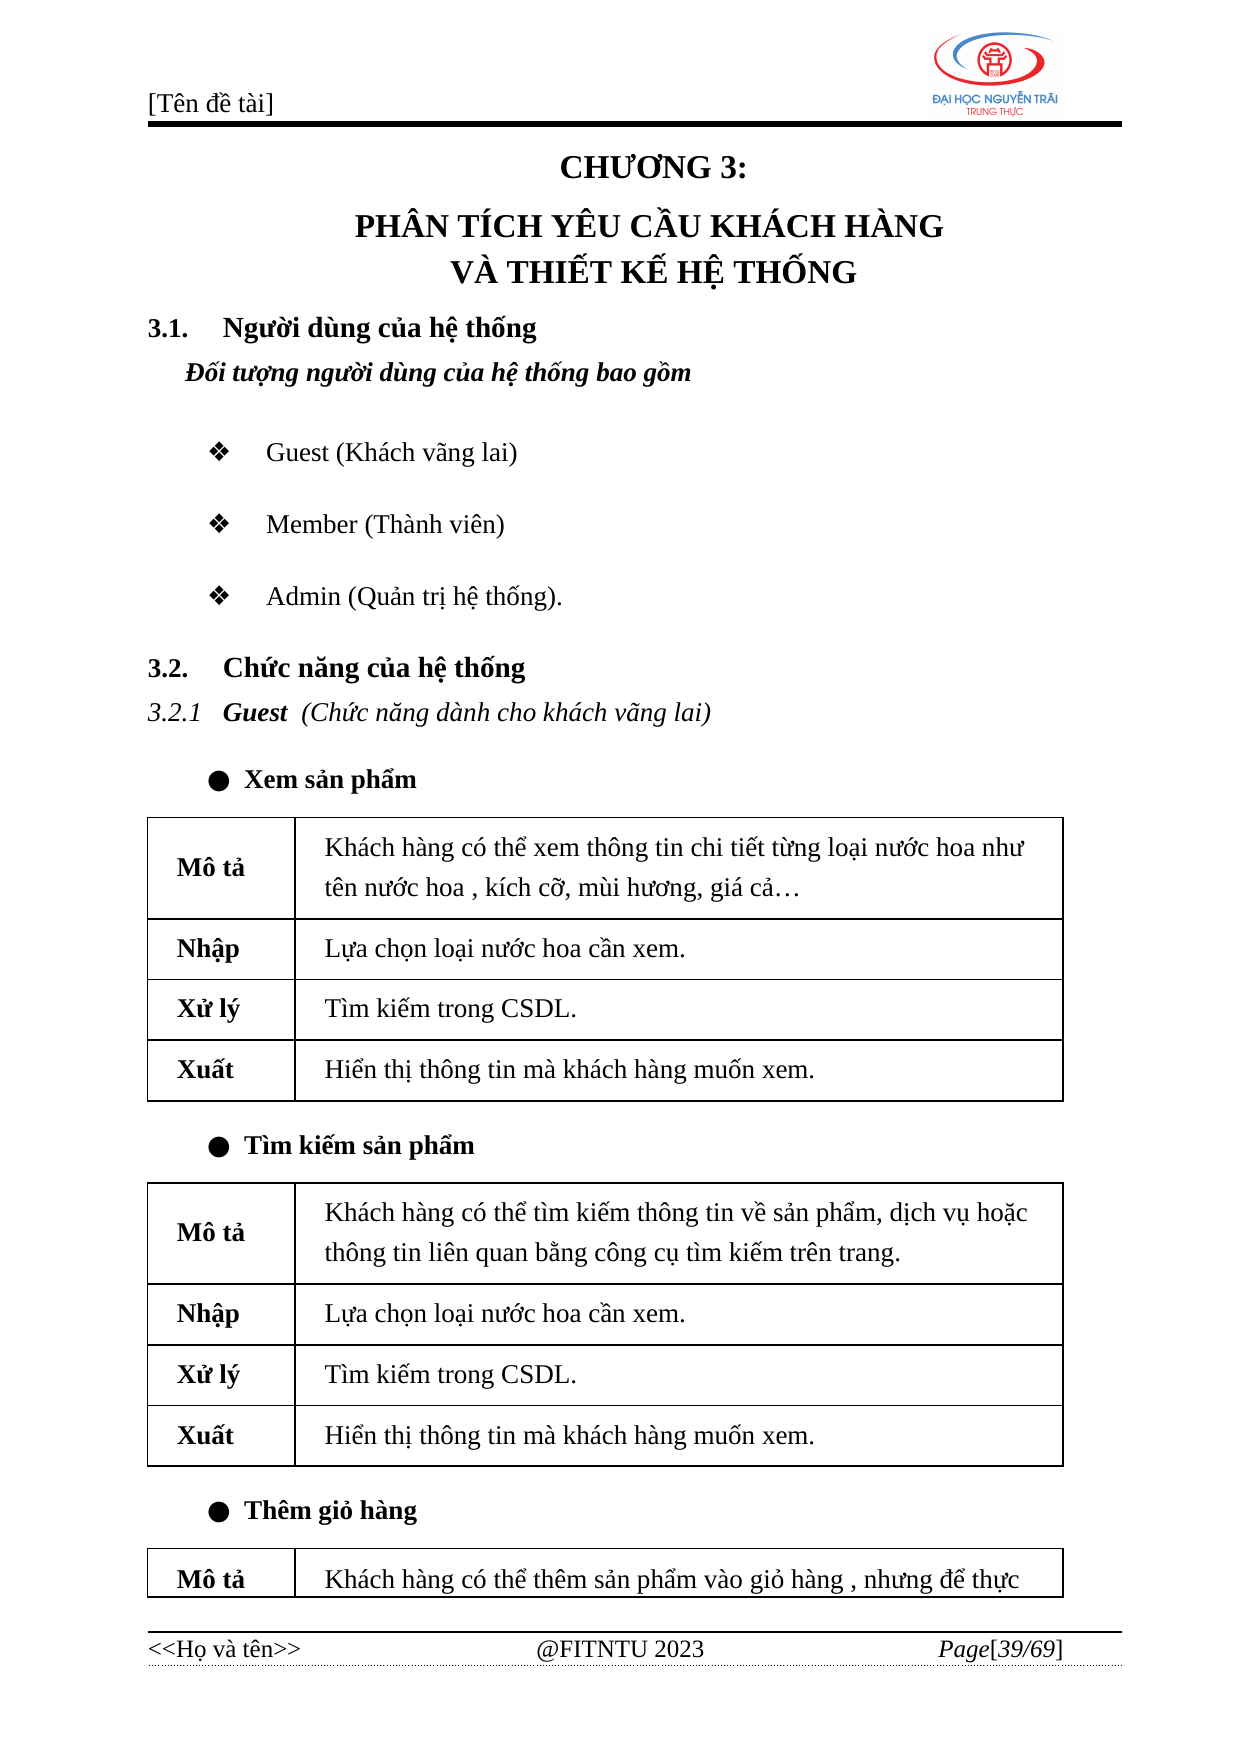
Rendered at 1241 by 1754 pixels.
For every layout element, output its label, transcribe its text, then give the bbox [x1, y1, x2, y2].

table_cell Lựa chọn loại nước hoa cần xem. [296, 1285, 1062, 1344]
list Admin (Quản trị hệ thống). [207, 565, 1122, 621]
list Tìm kiếm sản phẩm [207, 1114, 1122, 1169]
list Thêm giỏ hàng [207, 1479, 1122, 1535]
table_cell Lựa chọn loại nước hoa cần xem. [296, 920, 1062, 978]
subtitle PHÂN TÍCH YÊU CẦU KHÁCH HÀNG VÀ THIẾT KẾ HỆ THỐNG [185, 206, 1122, 290]
table_header Mô tả [148, 818, 294, 918]
subtitle CHƯƠNG 3: [185, 148, 1122, 186]
table_cell Tìm kiếm trong CSDL. [296, 1346, 1062, 1405]
table_cell Nhập [148, 920, 294, 978]
text Đối tượng người dùng của hệ thống bao gồm [185, 357, 1122, 388]
table_cell Xuất [148, 1041, 294, 1100]
list Member (Thành viên) [207, 493, 1122, 548]
table_header Khách hàng có thể tìm kiếm thông tin về sản phẩm, dịch vụ hoặc thông tin liên quan bằng công cụ tìm kiếm trên trang. [296, 1184, 1062, 1283]
table_cell Xử lý [148, 1346, 294, 1405]
table_cell Tìm kiếm trong CSDL. [296, 980, 1062, 1039]
table_header Khách hàng có thể xem thông tin chi tiết từng loại nước hoa như tên nước hoa , kích cỡ, mùi hương, giá cả… [296, 818, 1062, 918]
table_cell Xuất [148, 1406, 294, 1465]
table_cell Hiển thị thông tin mà khách hàng muốn xem. [296, 1406, 1062, 1465]
table_cell Nhập [148, 1285, 294, 1344]
subtitle Người dùng của hệ thống [148, 311, 1122, 344]
picture [925, 27, 1064, 120]
list Guest (Chức năng dành cho khách vãng lai) [148, 696, 1122, 727]
table_header Mô tả [148, 1184, 294, 1283]
list Xem sản phẩm [207, 749, 1122, 804]
table_cell Hiển thị thông tin mà khách hàng muốn xem. [296, 1041, 1062, 1100]
table_cell Xử lý [148, 980, 294, 1039]
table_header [296, 1549, 1062, 1596]
list Guest (Khách vãng lai) [207, 421, 1122, 476]
subtitle Chức năng của hệ thống [148, 650, 1122, 683]
table_header Mô tả [148, 1549, 294, 1596]
